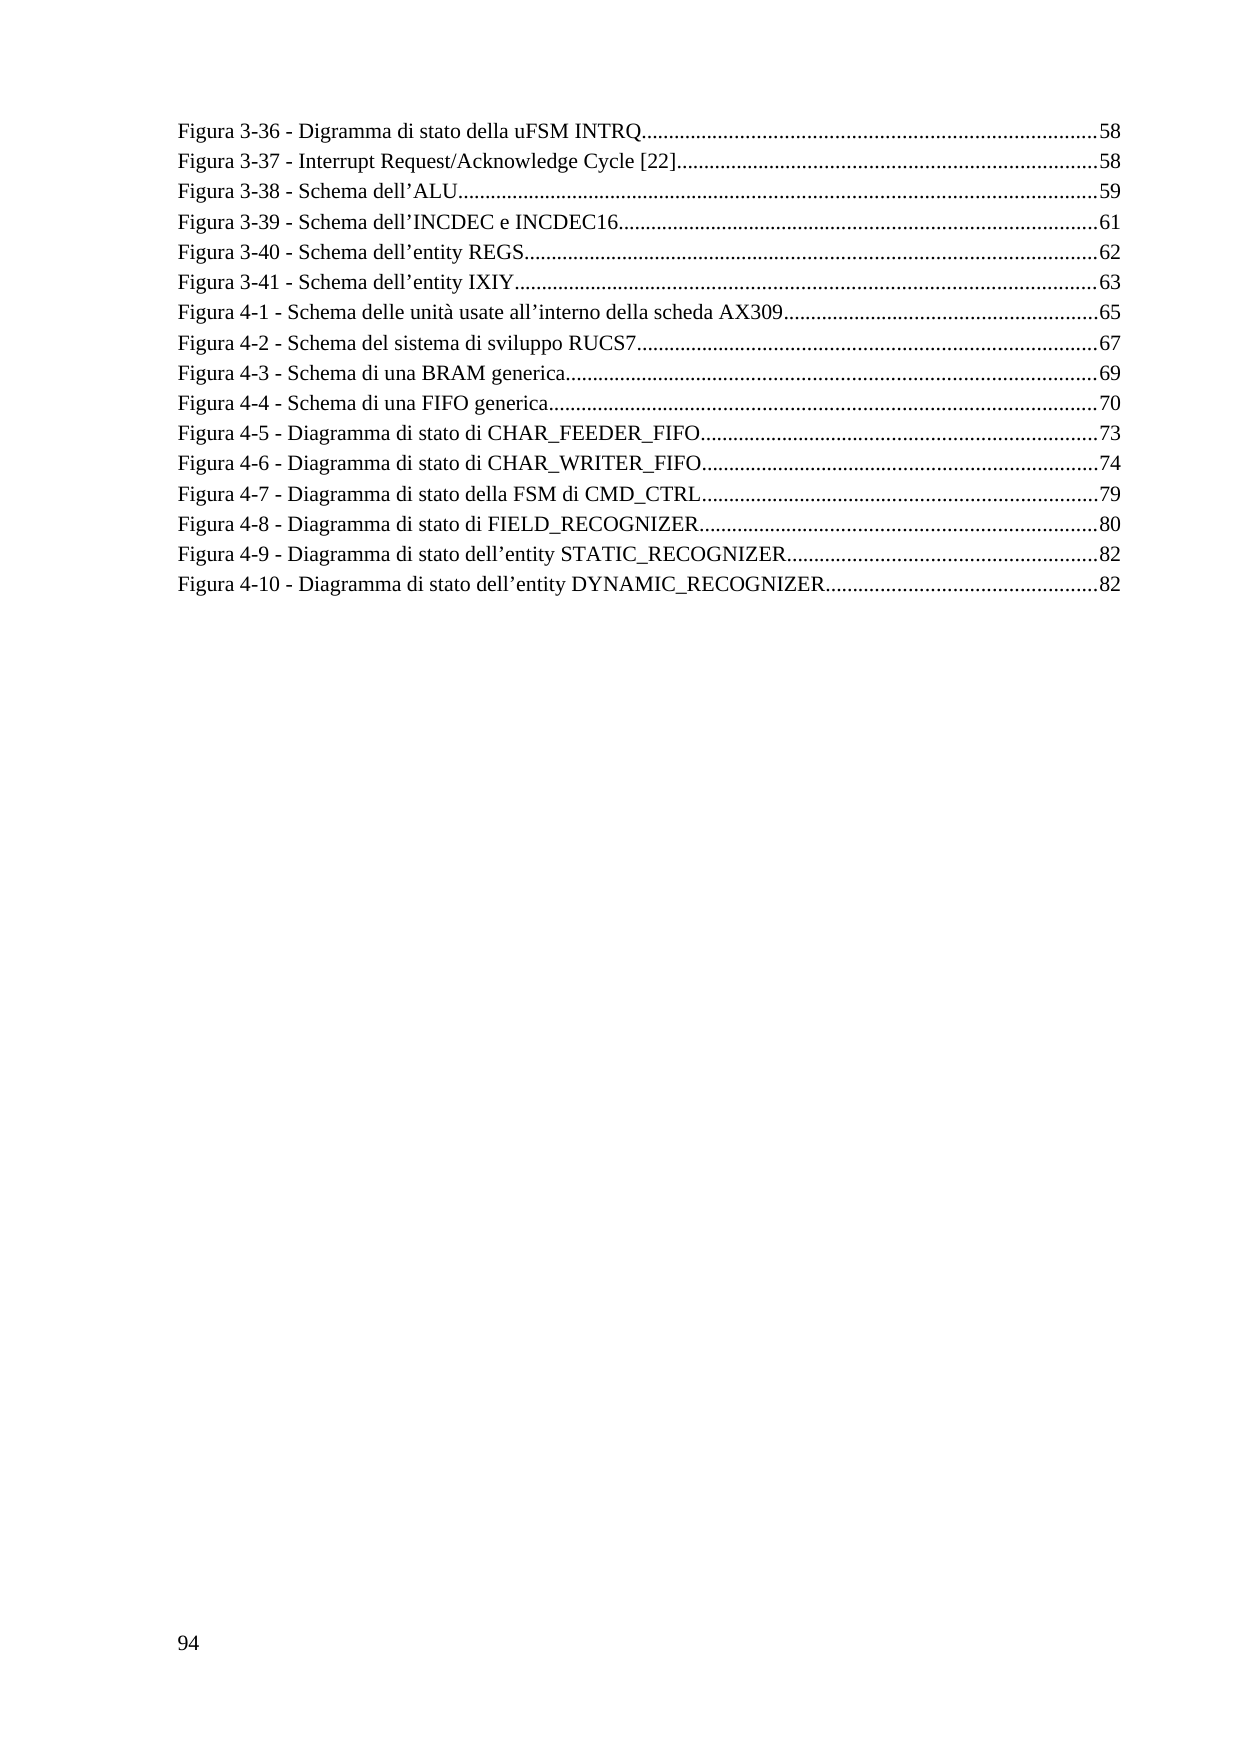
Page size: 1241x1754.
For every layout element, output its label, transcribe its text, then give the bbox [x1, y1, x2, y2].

text Figura 4-1 - Schema delle unità usate all’interno della scheda AX309 65 [177, 299, 1122, 324]
text Figura 3-41 - Schema dell’entity IXIY 63 [177, 269, 1122, 294]
text Figura 4-2 - Schema del sistema di sviluppo RUCS7 67 [177, 329, 1122, 355]
text Figura 3-39 - Schema dell’INCDEC e INCDEC16 61 [177, 209, 1122, 234]
text Figura 4-3 - Schema di una BRAM generica 69 [177, 360, 1122, 385]
text Figura 4-4 - Schema di una FIFO generica 70 [177, 390, 1122, 415]
text Figura 4-5 - Diagramma di stato di CHAR_FEEDER_FIFO 73 [177, 420, 1122, 445]
text Figura 3-36 - Digramma di stato della uFSM INTRQ 58 [177, 118, 1122, 143]
text Figura 3-37 - Interrupt Request/Acknowledge Cycle [22] 58 [177, 148, 1122, 173]
text Figura 4-7 - Diagramma di stato della FSM di CMD_CTRL 79 [177, 481, 1122, 506]
text Figura 4-10 - Diagramma di stato dell’entity DYNAMIC_RECOGNIZER 82 [177, 571, 1122, 596]
text Figura 3-38 - Schema dell’ALU 59 [177, 178, 1122, 204]
text Figura 4-6 - Diagramma di stato di CHAR_WRITER_FIFO 74 [177, 450, 1122, 476]
text Figura 3-40 - Schema dell’entity REGS 62 [177, 239, 1122, 264]
text Figura 4-8 - Diagramma di stato di FIELD_RECOGNIZER 80 [177, 511, 1122, 536]
text Figura 4-9 - Diagramma di stato dell’entity STATIC_RECOGNIZER 82 [177, 541, 1122, 566]
